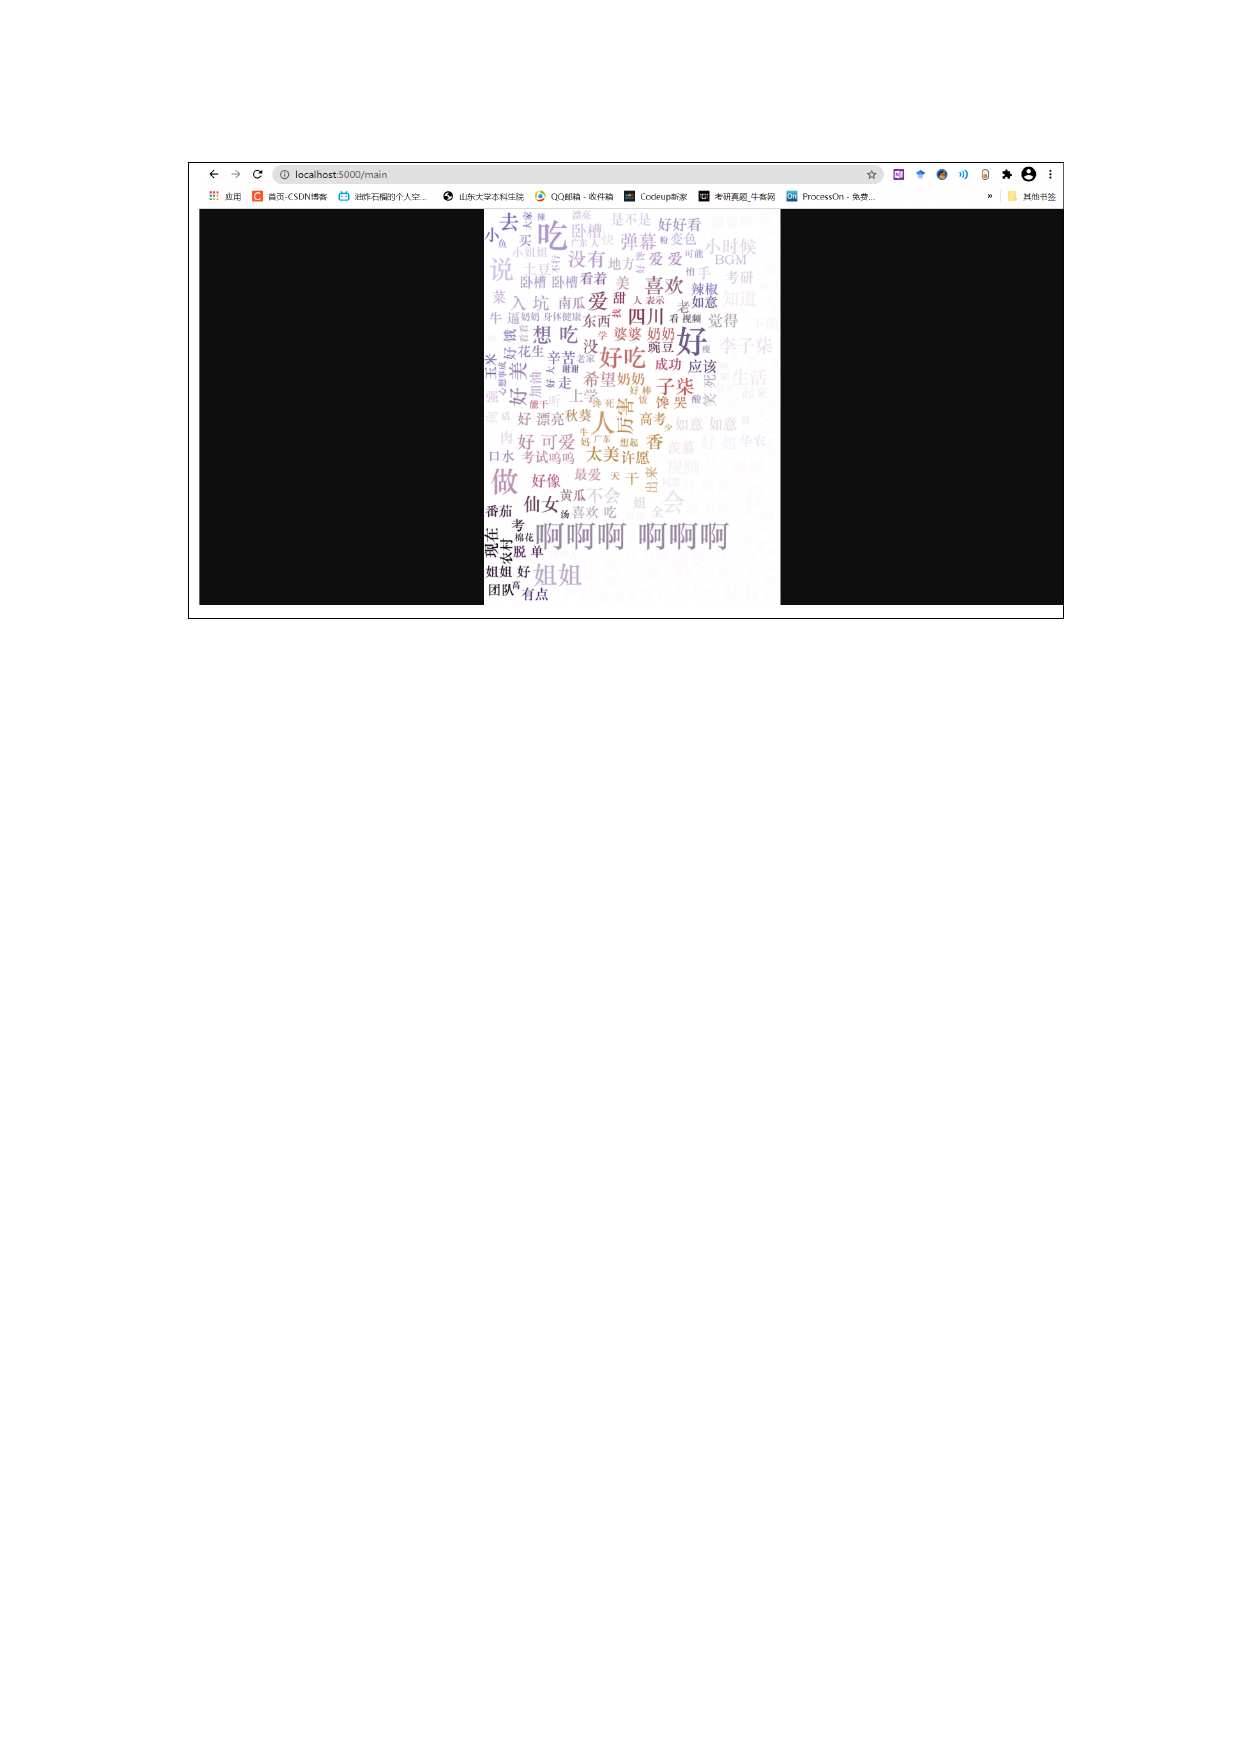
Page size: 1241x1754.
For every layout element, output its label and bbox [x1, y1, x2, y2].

table_cell [189, 163, 1063, 618]
picture [199, 163, 1064, 605]
